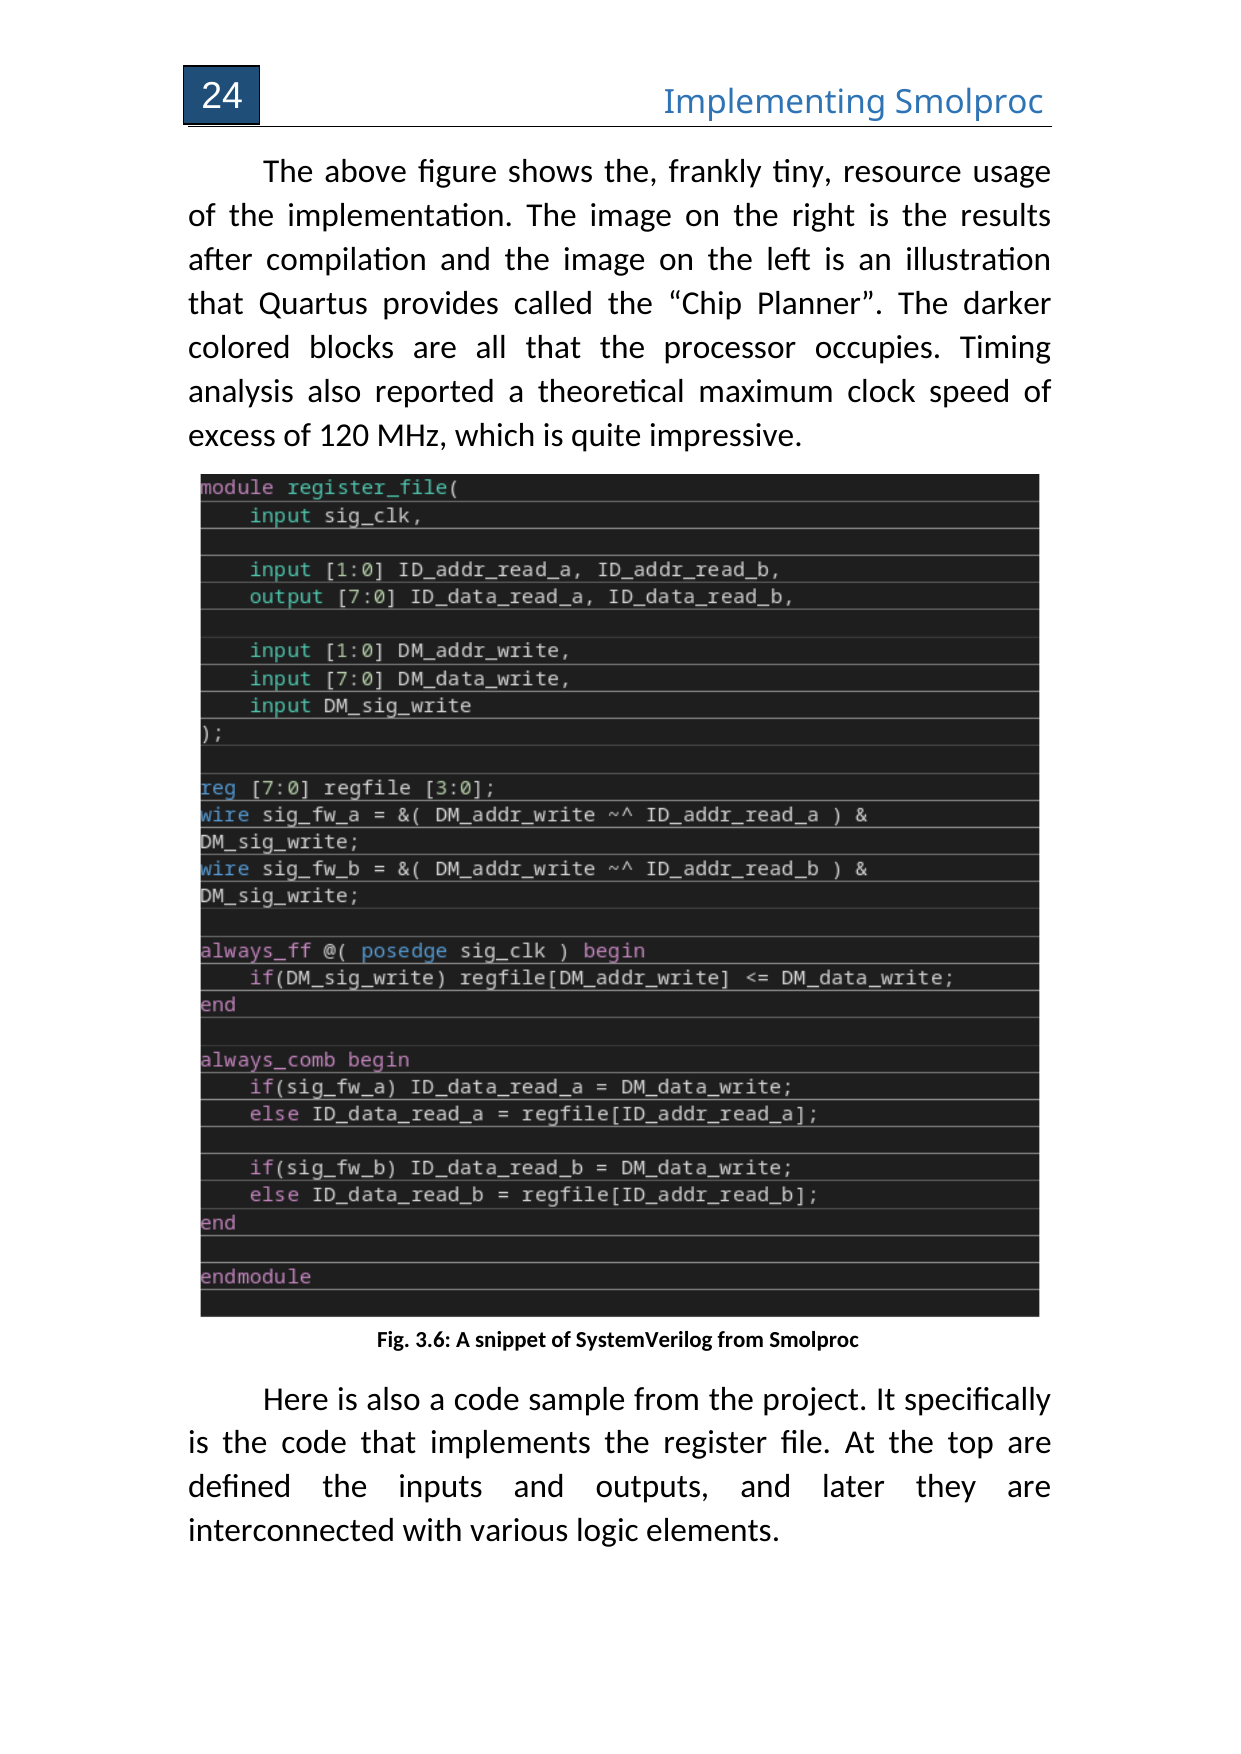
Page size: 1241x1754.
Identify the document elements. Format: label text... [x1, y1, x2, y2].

text Here is also a code sample from the project. It specifically is the code that implements the register file. At the top are defined the inputs and outputs, and later they are interconnected with various logic elements. [188, 1377, 1052, 1550]
text The above figure shows the, frankly tiny, resource usage of the implementation. The image on the right is the results after compilation and the image on the left is an illustration that Quartus provides called the “Chip Planner”. The darker colored blocks are all that the processor occupies. Timing analysis also reported a theoretical maximum clock speed of excess of 120 MHz, which is quite impressive. [188, 150, 1052, 454]
